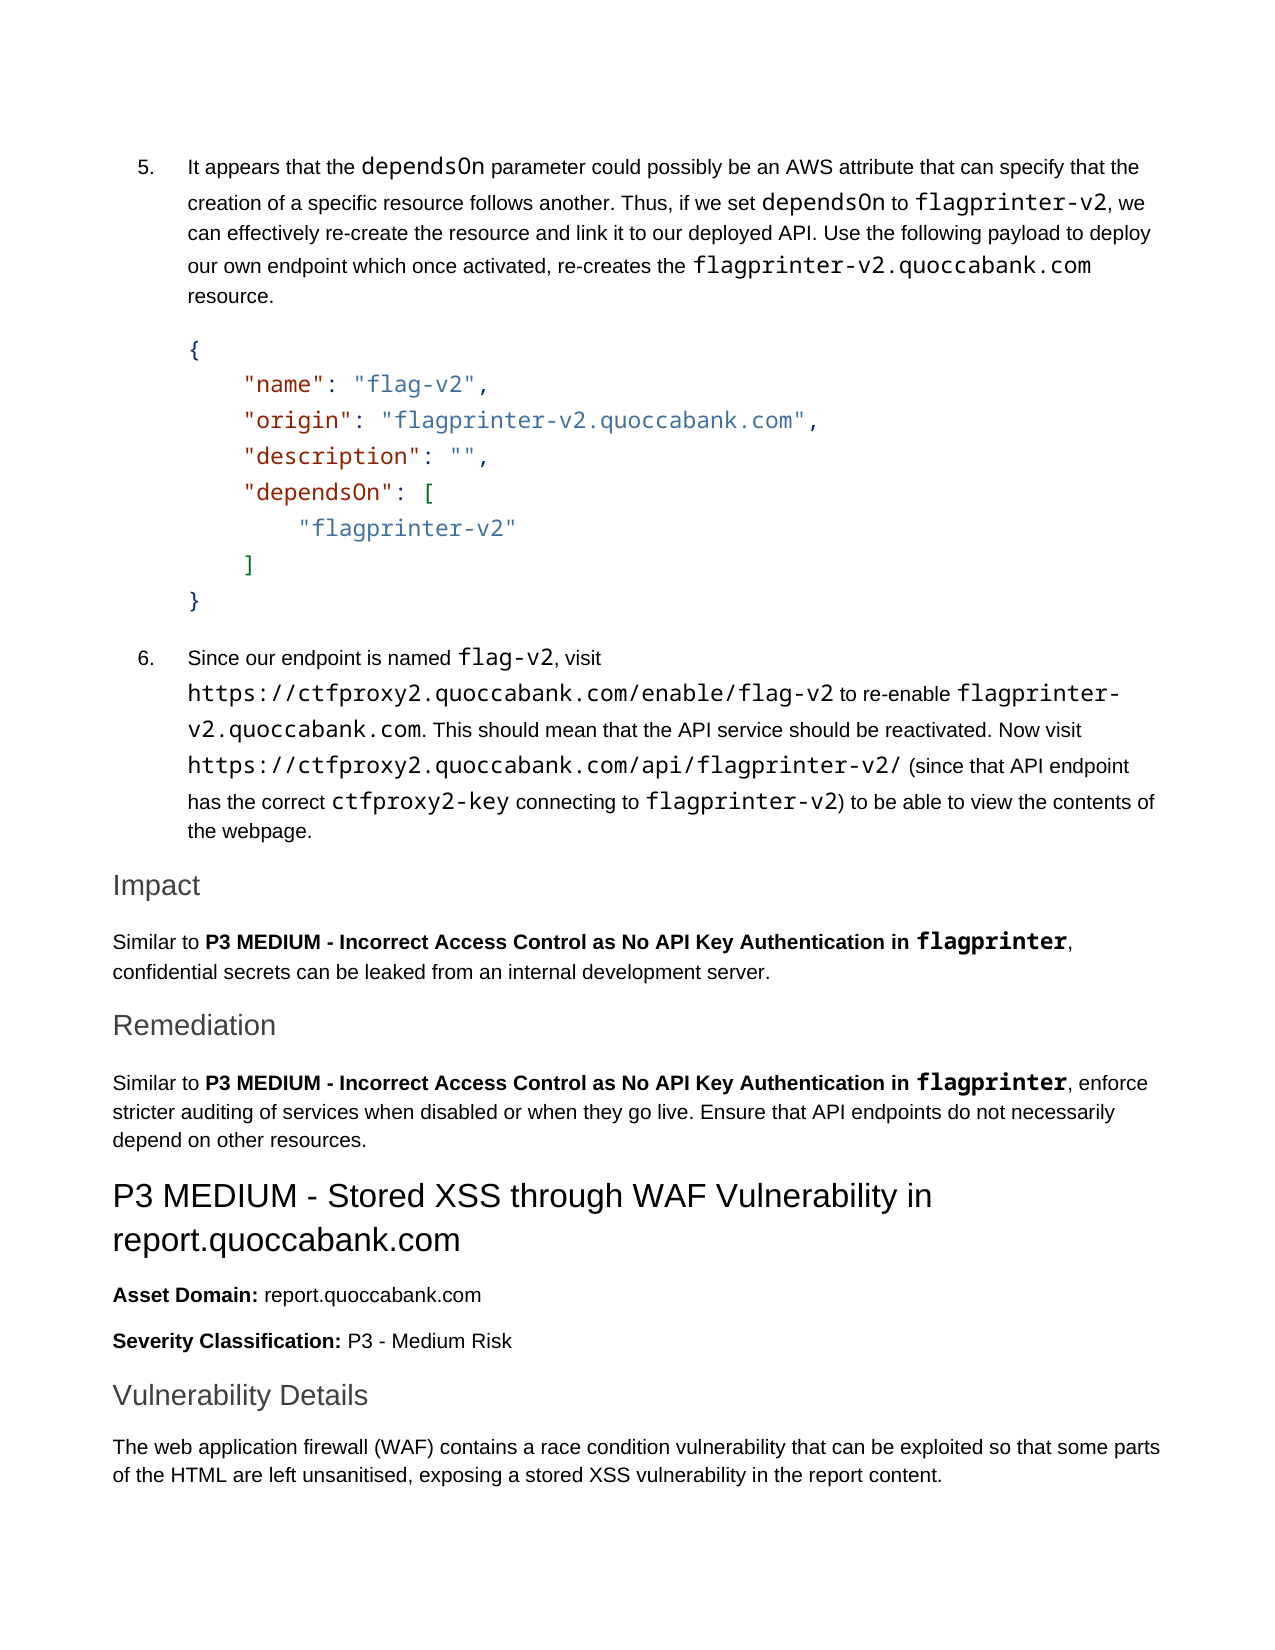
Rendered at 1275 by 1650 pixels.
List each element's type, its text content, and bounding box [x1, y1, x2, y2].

text Asset Domain: report.quoccabank.com [112, 1283, 1162, 1307]
subtitle Impact [112, 868, 1162, 901]
list It appears that the dependsOn parameter could possibly be an AWS attribute that can specify that the creation of a specific resource follows another. Thus, if we set dependsOn to flagprinter-v2, we can effectively re-create the resource and link it to our deployed API. Use the following payload to deploy our own endpoint which once activated, re-creates the flagprinter-v2.quoccabank.com resource. [137, 150, 1162, 308]
text Similar to P3 MEDIUM - Incorrect Access Control as No API Key Authentication in flagprinter, confidential secrets can be leaked from an internal development server. [112, 925, 1162, 984]
subtitle Remediation [112, 1008, 1162, 1042]
text Similar to P3 MEDIUM - Incorrect Access Control as No API Key Authentication in flagprinter, enforce stricter auditing of services when disabled or when they go live. Ensure that API endpoints do not necessarily depend on other resources. [112, 1065, 1162, 1152]
list { "name": "flag-v2", "origin": "flagprinter-v2.quoccabank.com", "description": "", "dependsOn": [ "flagprinter-v2" ] } [137, 332, 1162, 615]
subtitle P3 MEDIUM - Stored XSS through WAF Vulnerability in report.quoccabank.com [112, 1176, 1162, 1259]
text The web application firewall (WAF) contains a race condition vulnerability that can be exploited so that some parts of the HTML are left unsanitised, exposing a stored XSS vulnerability in the report content. [112, 1435, 1162, 1486]
text Severity Classification: P3 - Medium Risk [112, 1329, 1162, 1353]
subtitle Vulnerability Details [112, 1378, 1162, 1411]
list Since our endpoint is named flag-v2, visit https://ctfproxy2.quoccabank.com/enable/flag-v2 to re-enable flagprinter-v2.quoccabank.com. This should mean that the API service should be reactivated. Now visit https://ctfproxy2.quoccabank.com/api/flagprinter-v2/ (since that API endpoint has the correct ctfproxy2-key connecting to flagprinter-v2) to be able to view the contents of the webpage. [137, 641, 1162, 843]
